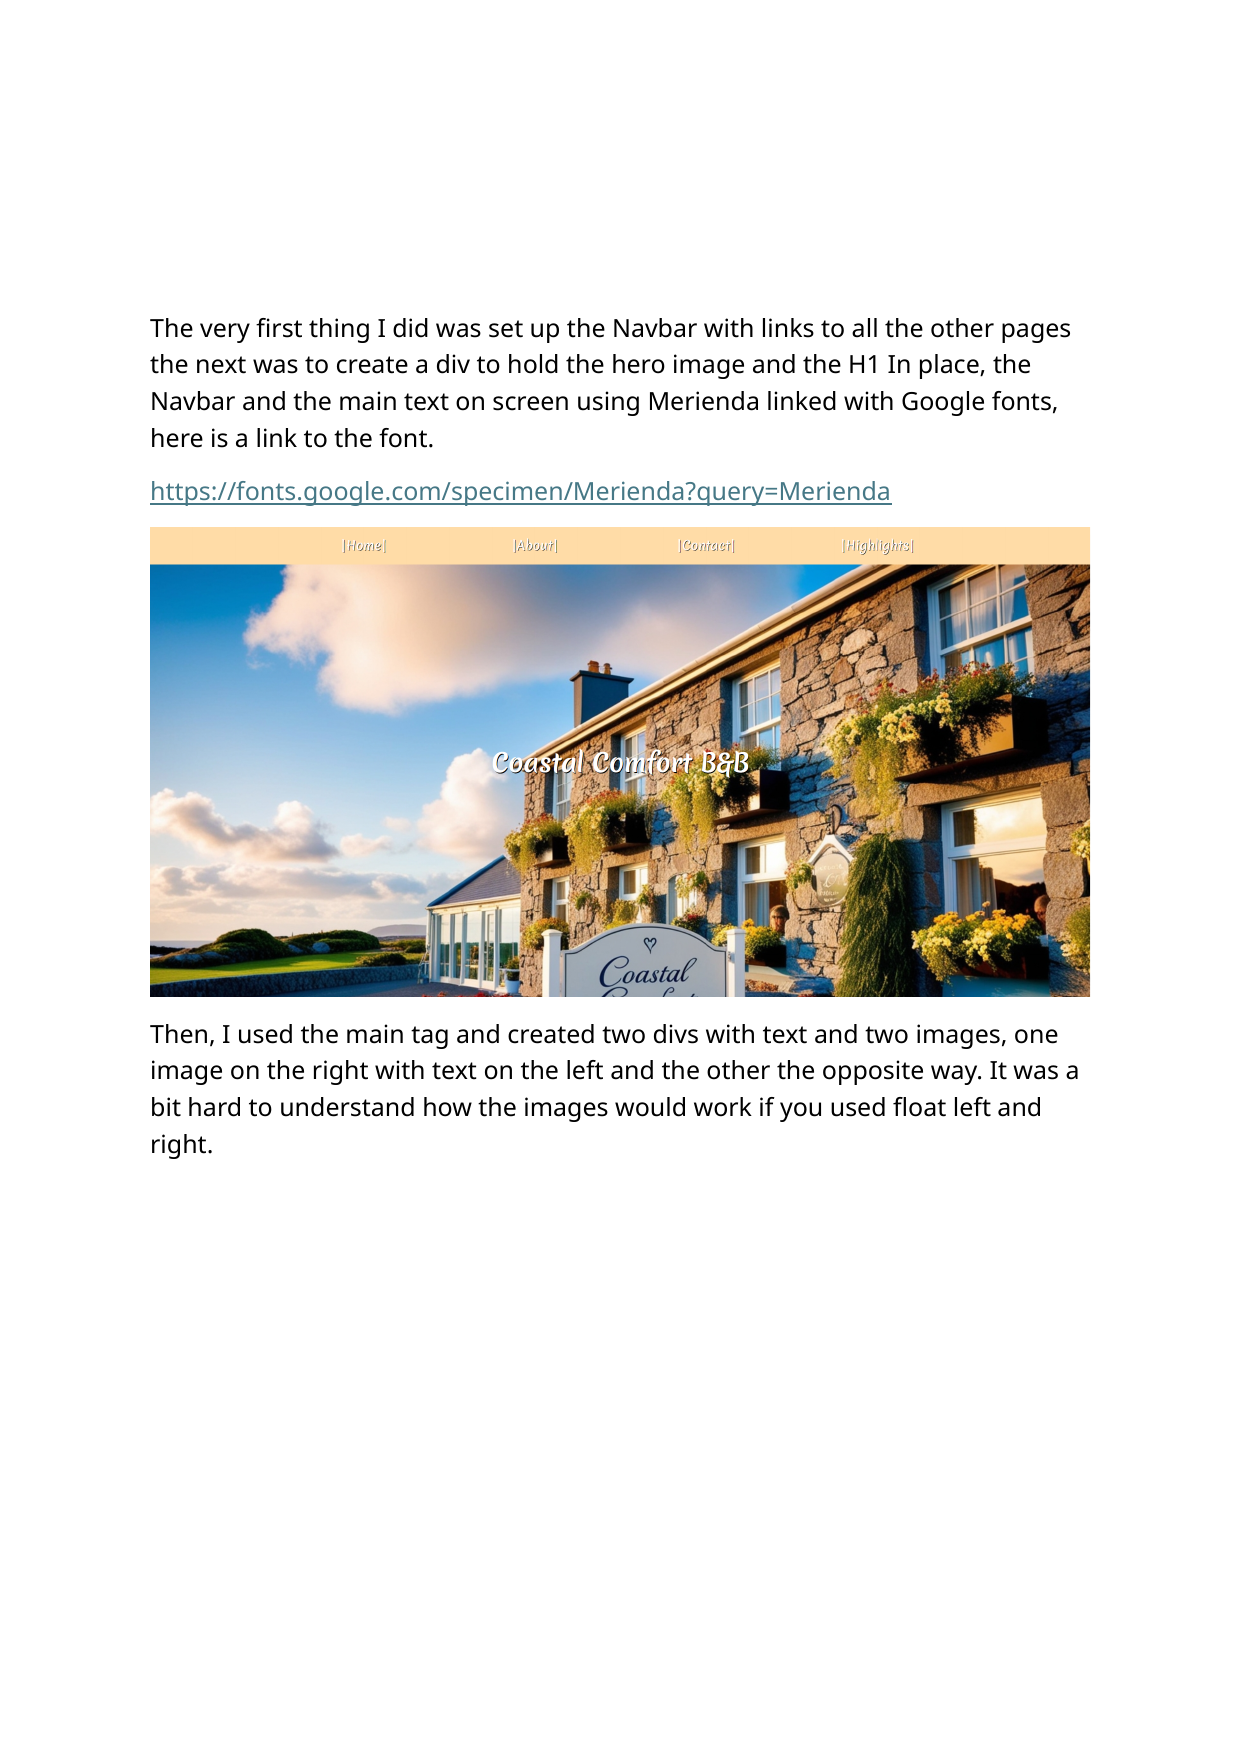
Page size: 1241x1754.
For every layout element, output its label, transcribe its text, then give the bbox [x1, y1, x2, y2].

text The very first thing I did was set up the Navbar with links to all the other pages the next was to create a div to hold the hero image and the H1 In place, the Navbar and the main text on screen using Merienda linked with Google fonts, here is a link to the font. [150, 310, 1090, 455]
text https://fonts.google.com/specimen/Merienda?query=Merienda [150, 474, 1090, 508]
picture [957, 988, 967, 997]
text Then, I used the main tag and created two divs with text and two images, one image on the right with text on the left and the other the opposite way. It was a bit hard to understand how the images would work if you used float left and right. [150, 1016, 1090, 1161]
picture [150, 527, 1091, 997]
